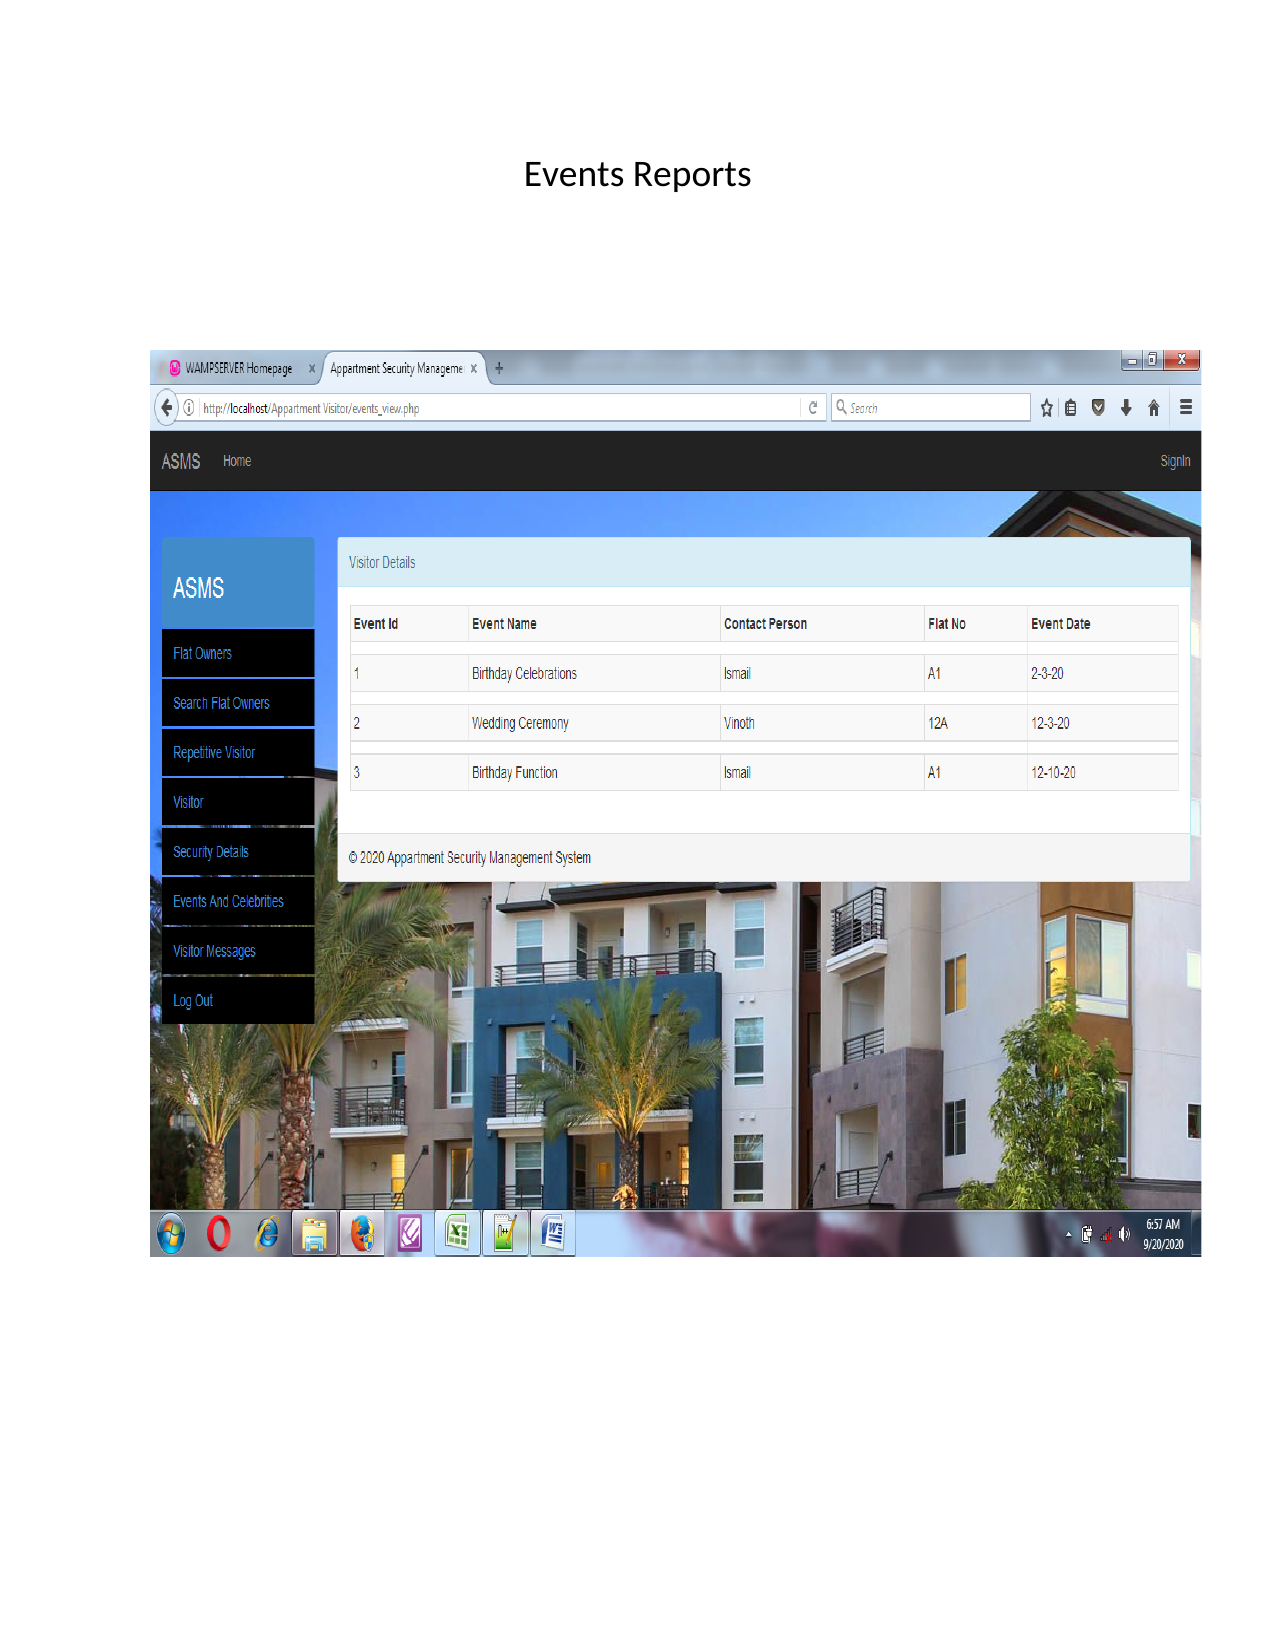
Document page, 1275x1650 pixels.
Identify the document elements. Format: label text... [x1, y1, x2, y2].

picture [150, 350, 1202, 1257]
text Events Reports [150, 150, 1125, 196]
